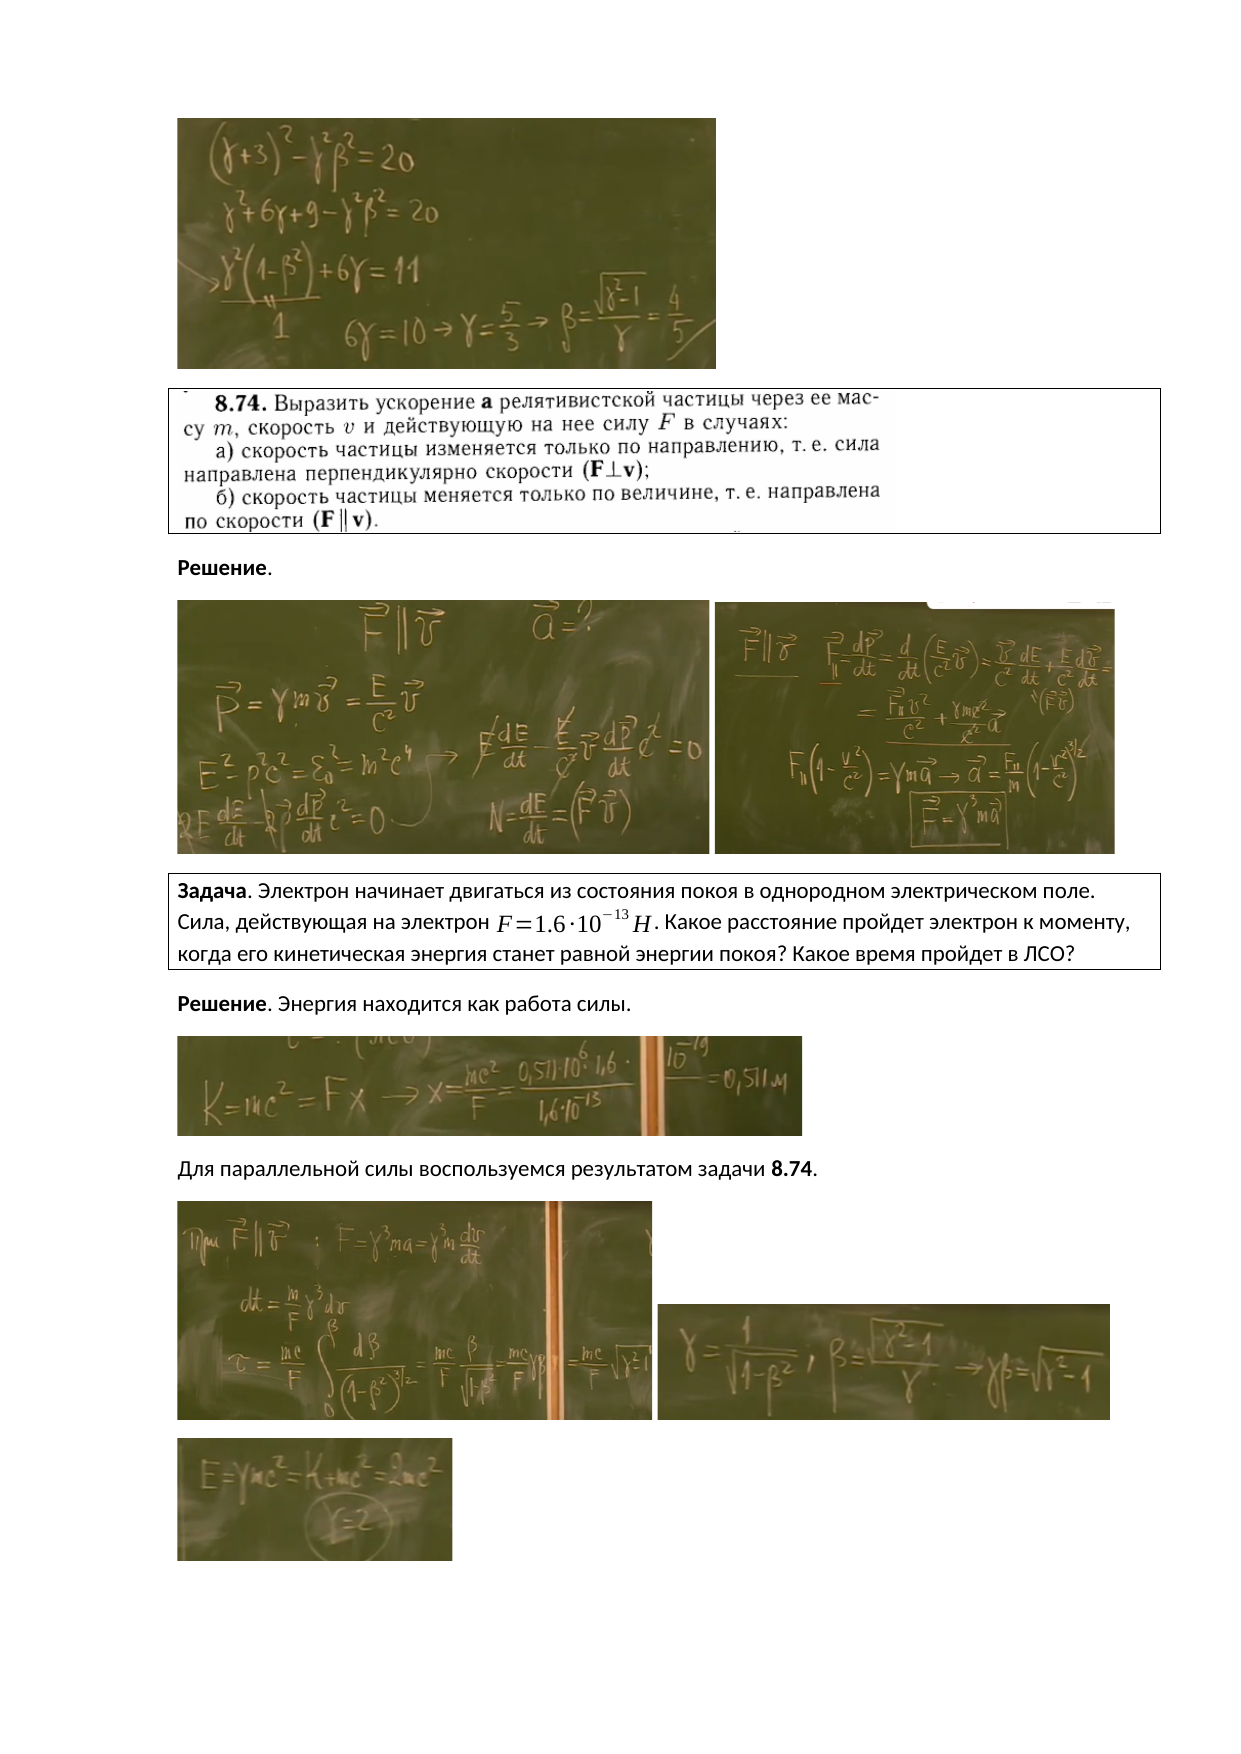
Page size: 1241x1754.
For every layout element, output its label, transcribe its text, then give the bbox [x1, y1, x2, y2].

text Для параллельной силы воспользуемся результатом задачи 8.74. [177, 1154, 1152, 1182]
picture [714, 602, 1115, 854]
text Решение. Энергия находится как работа силы. [177, 989, 1152, 1017]
picture [657, 1304, 1110, 1420]
picture [177, 1036, 803, 1136]
picture [177, 391, 898, 532]
picture [177, 600, 710, 854]
text Задача. Электрон начинает двигаться из состояния покоя в однородном электрическом поле. Сила, действующая на электрон . Какое расстояние пройдет электрон к моменту, когда его кинетическая энергия станет равной энергии покоя? Какое время пройдет в ЛСО? [169, 874, 1160, 969]
picture [177, 1201, 653, 1420]
picture [177, 118, 716, 369]
text Решение. [177, 553, 1152, 581]
picture [177, 1438, 453, 1561]
